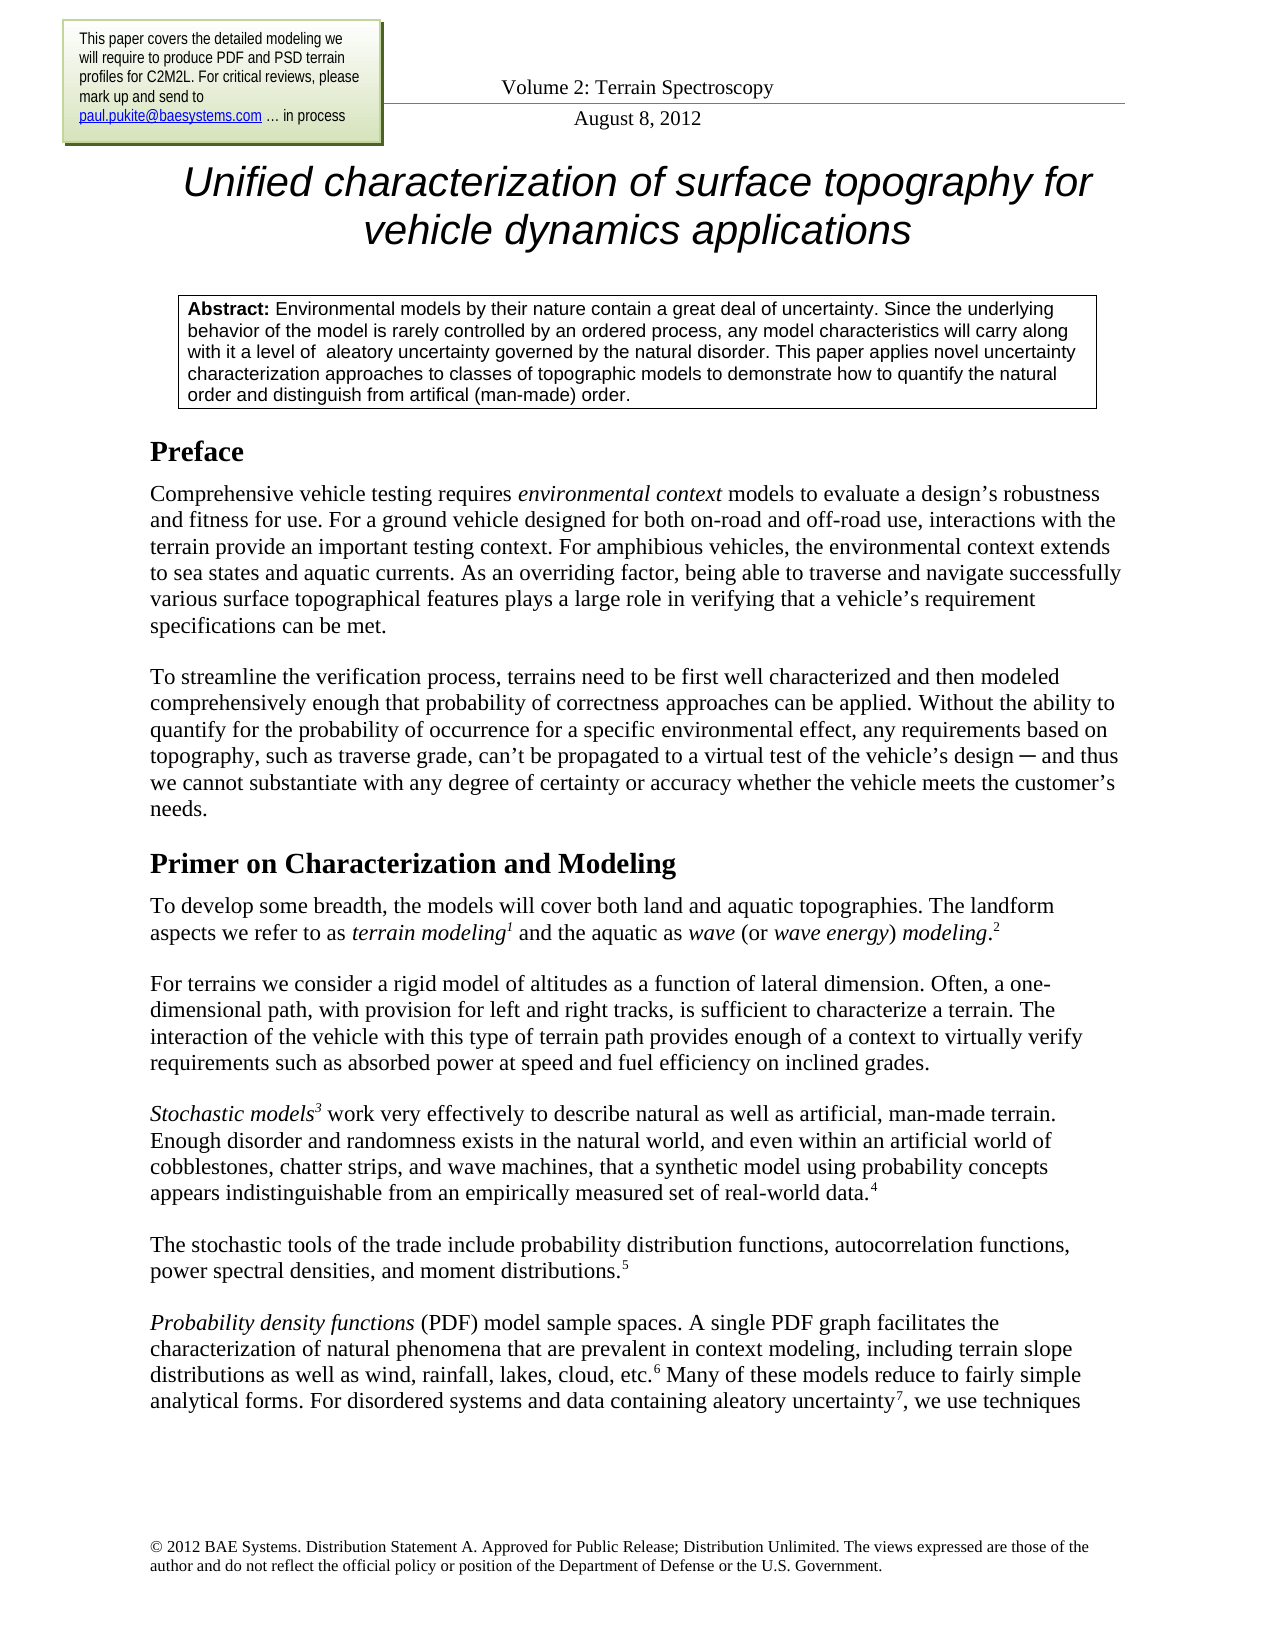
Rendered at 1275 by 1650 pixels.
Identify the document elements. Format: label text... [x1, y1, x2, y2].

text Abstract: Environmental models by their nature contain a great deal of uncertainty. Since the underlying behavior of the model is rarely controlled by an ordered process, any model characteristics will carry along with it a level of aleatory uncertainty governed by the natural disorder. This paper applies novel uncertainty characterization approaches to classes of topographic models to demonstrate how to quantify the natural order and distinguish from artifical (man-made) order. [179, 296, 1096, 408]
text To streamline the verification process, terrains need to be first well characterized and then modeled comprehensively enough that probability of correctness approaches can be applied. Without the ability to quantify for the probability of occurrence for a specific environmental effect, any requirements based on topography, such as traverse grade, can’t be propagated to a virtual test of the vehicle’s design ─ and thus we cannot substantiate with any degree of certainty or accuracy whether the vehicle meets the customer’s needs. [150, 663, 1125, 821]
text For terrains we consider a rigid model of altitudes as a function of lateral dimension. Often, a one-dimensional path, with provision for left and right tracks, is sufficient to characterize a terrain. The interaction of the vehicle with this type of terrain path provides enough of a context to virtually verify requirements such as absorbed power at speed and fuel efficiency on inclined grades. [150, 970, 1125, 1075]
text Stochastic models work very effectively to describe natural as well as artificial, man-made terrain. Enough disorder and randomness exists in the natural world, and even within an artificial world of cobblestones, chatter strips, and wave machines, that a synthetic model using probability concepts appears indistinguishable from an empirically measured set of real-world data. [150, 1100, 1125, 1206]
title Unified characterization of surface topography for vehicle dynamics applications [150, 157, 1125, 253]
text Comprehensive vehicle testing requires environmental context models to evaluate a design’s robustness and fitness for use. For a ground vehicle designed for both on-road and off-road use, interactions with the terrain provide an important testing context. For amphibious vehicles, the environmental context extends to sea states and aquatic currents. As an overriding factor, being able to traverse and navigate successfully various surface topographical features plays a large role in verifying that a vehicle’s requirement specifications can be met. [150, 480, 1125, 638]
text To develop some breadth, the models will cover both land and aquatic topographies. The landform aspects we refer to as terrain modeling and the aquatic as wave (or wave energy) modeling. [150, 892, 1125, 945]
subtitle Preface [150, 434, 1125, 467]
text The stochastic tools of the trade include probability distribution functions, autocorrelation functions, power spectral densities, and moment distributions. [150, 1231, 1125, 1283]
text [150, 1308, 1125, 1414]
subtitle Primer on Characterization and Modeling [150, 846, 1125, 880]
